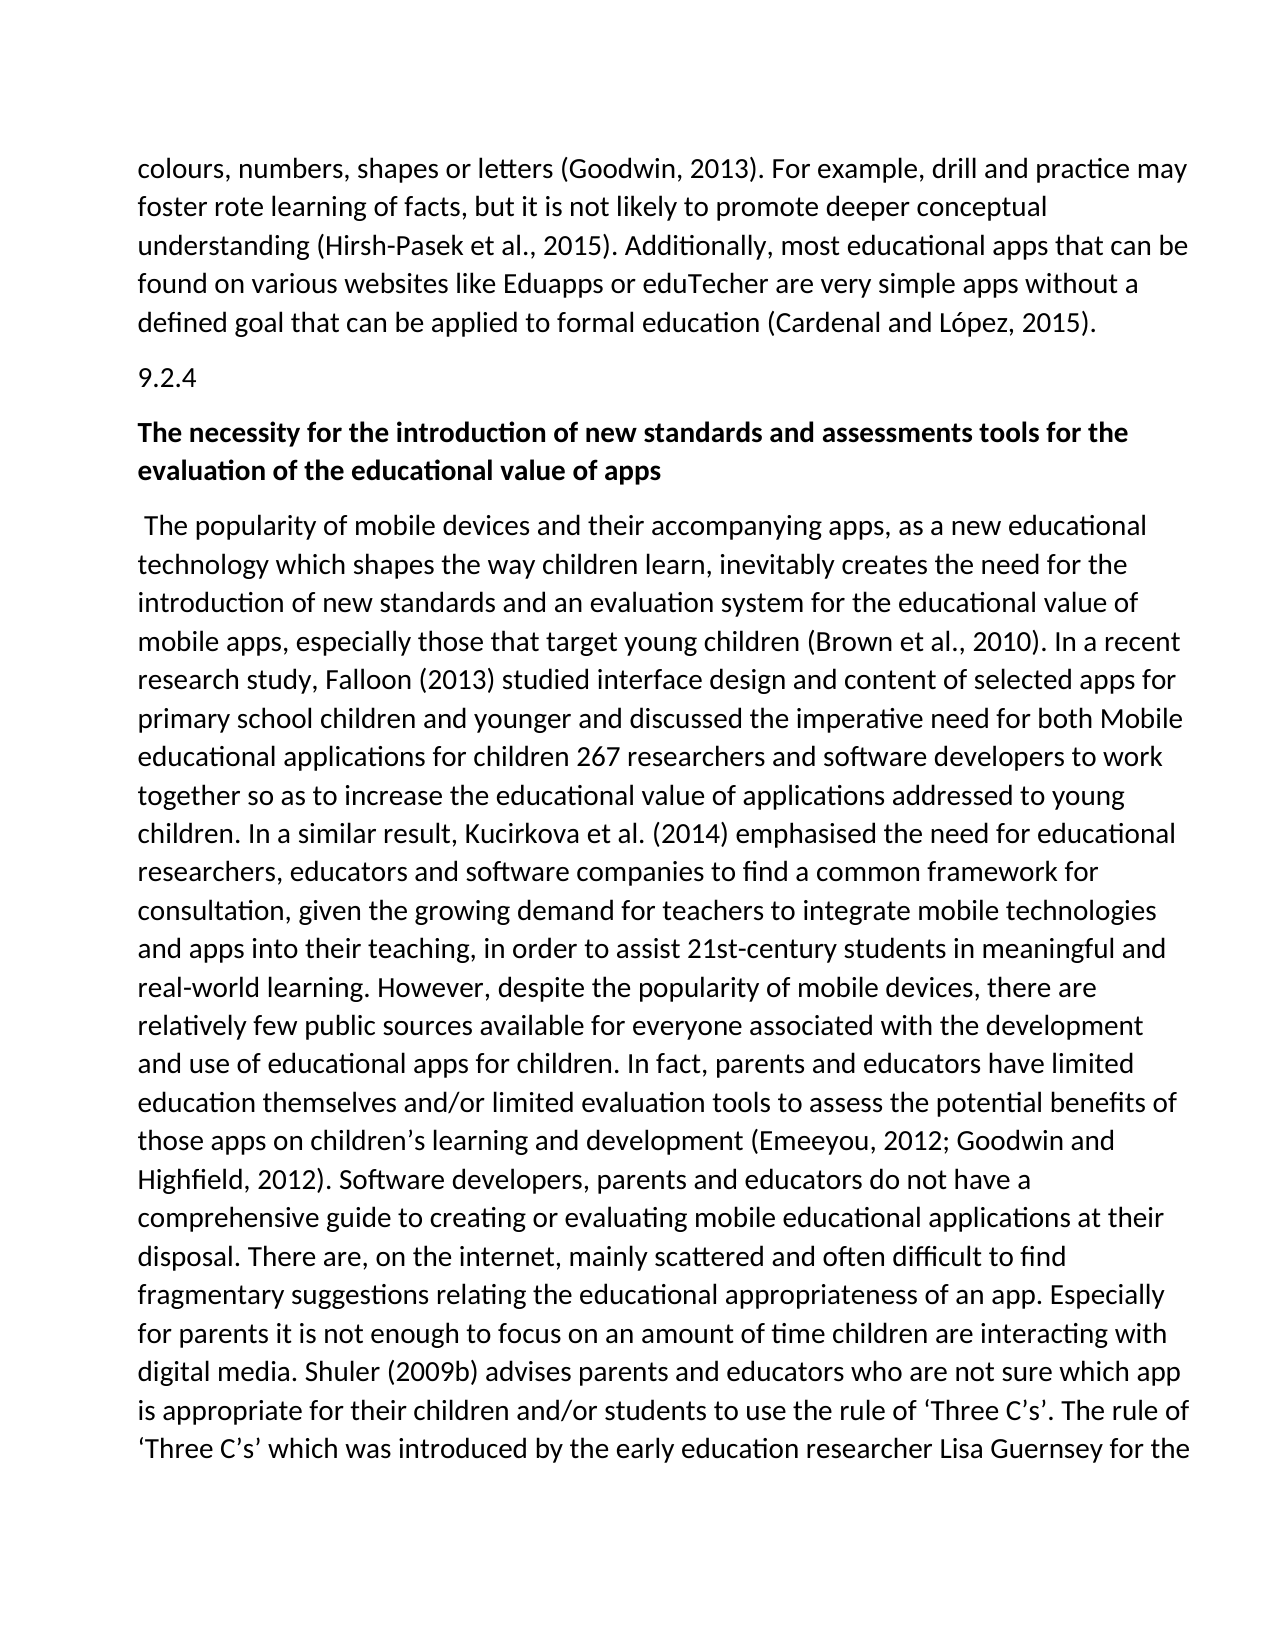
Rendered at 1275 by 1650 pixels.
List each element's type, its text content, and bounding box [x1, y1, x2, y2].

text The necessity for the introduction of new standards and assessments tools for the evaluation of the educational value of apps [137, 414, 1195, 488]
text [137, 507, 1195, 1466]
text 9.2.4 [137, 359, 1195, 394]
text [137, 150, 1195, 339]
